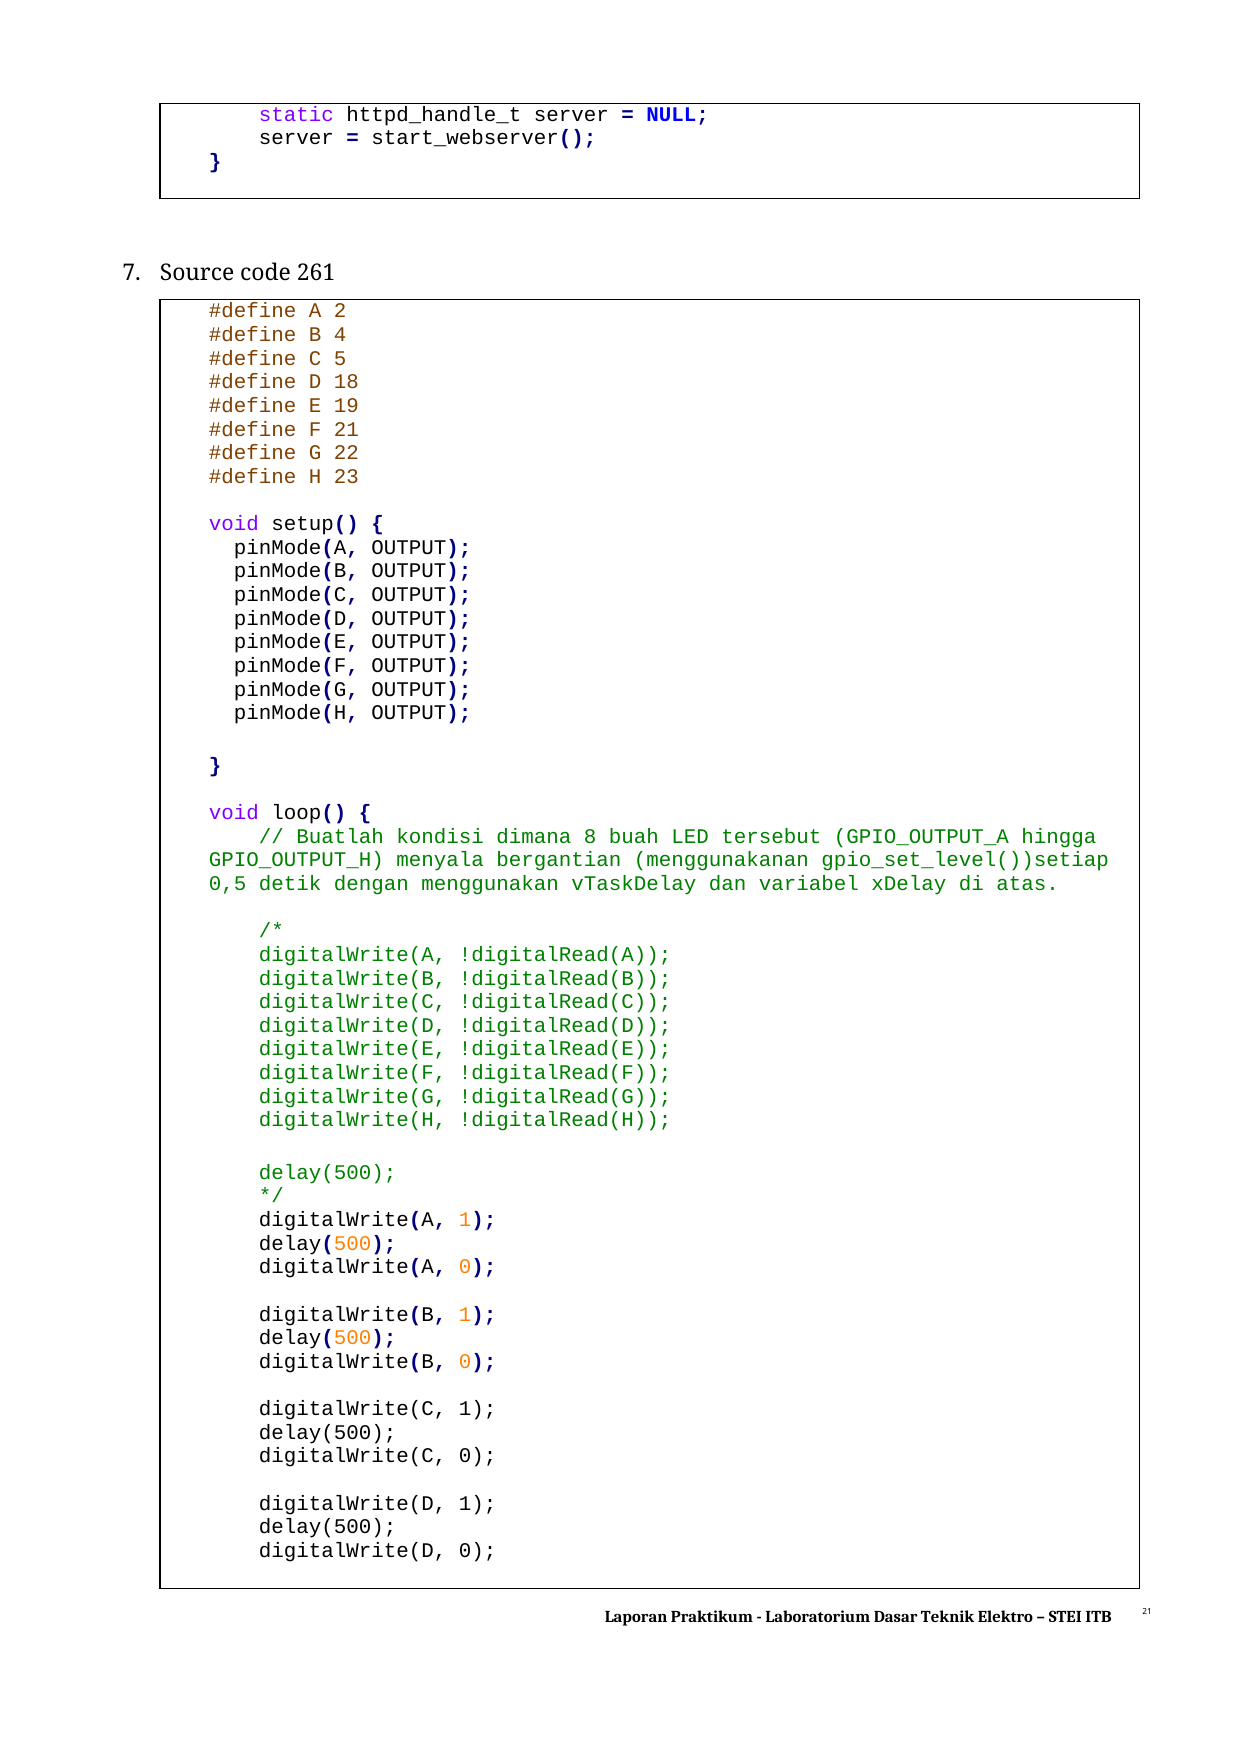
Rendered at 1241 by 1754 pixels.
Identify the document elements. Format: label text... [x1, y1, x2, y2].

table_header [161, 300, 1139, 1587]
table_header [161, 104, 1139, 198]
list Source code 261 [122, 256, 1140, 287]
